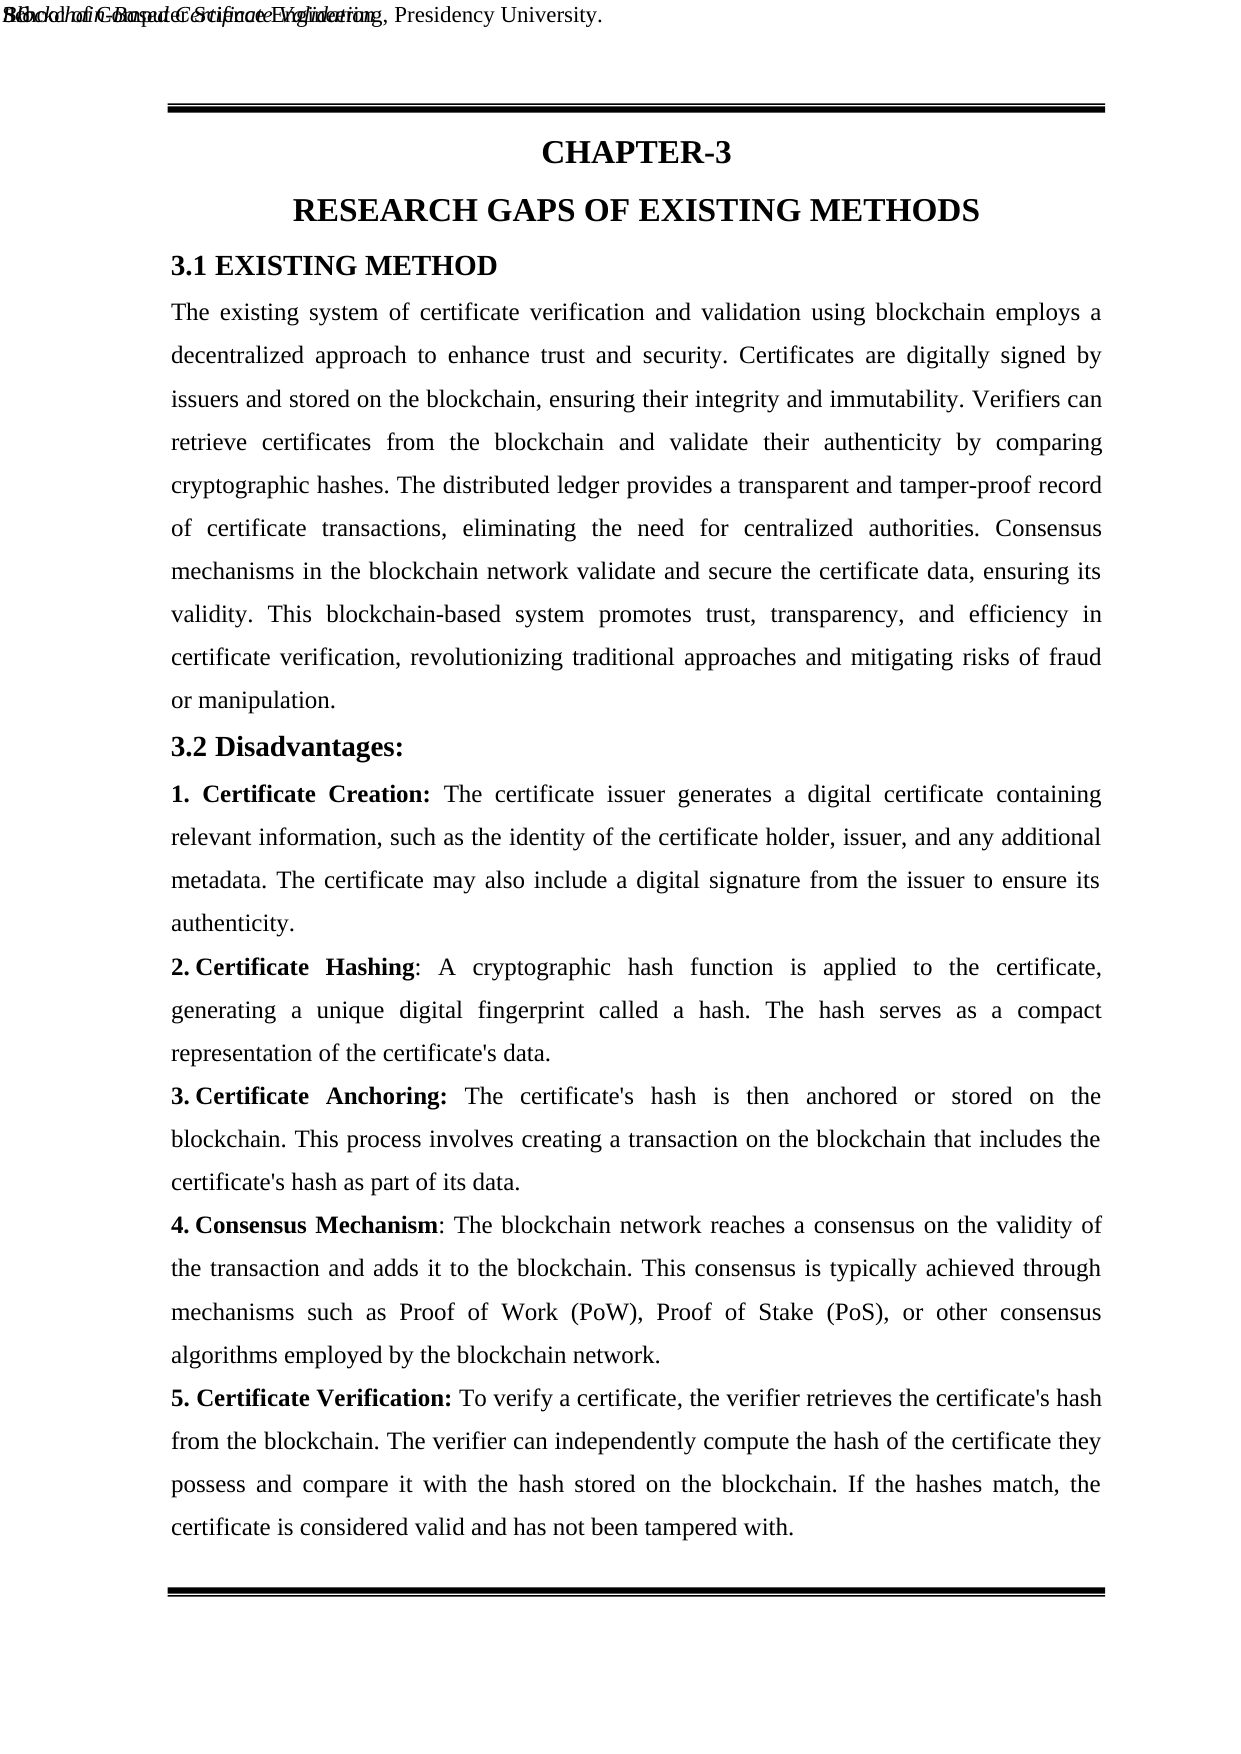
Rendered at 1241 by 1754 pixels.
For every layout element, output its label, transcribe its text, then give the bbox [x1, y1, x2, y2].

list Certificate Hashing: A cryptographic hash function is applied to the certificate, generating a unique digital fingerprint called a hash. The hash serves as a compact representation of the certificate's data. [171, 952, 1102, 1067]
subtitle EXISTING METHOD [171, 248, 1194, 281]
list Certificate Creation: The certificate issuer generates a digital certificate containing relevant information, such as the identity of the certificate holder, issuer, and any additional metadata. The certificate may also include a digital signature from the issuer to ensure its authenticity. [171, 779, 1102, 937]
list Certificate Anchoring: The certificate's hash is then anchored or stored on the blockchain. This process involves creating a transaction on the blockchain that includes the certificate's hash as part of its data. [171, 1081, 1102, 1196]
subtitle CHAPTER-3 [198, 133, 1075, 171]
text The existing system of certificate verification and validation using blockchain employs a decentralized approach to enhance trust and security. Certificates are digitally signed by issuers and stored on the blockchain, ensuring their integrity and immutability. Verifiers can retrieve certificates from the blockchain and validate their authenticity by comparing cryptographic hashes. The distributed ledger provides a transparent and tamper-proof record of certificate transactions, eliminating the need for centralized authorities. Consensus mechanisms in the blockchain network validate and secure the certificate data, ensuring its validity. This blockchain-based system promotes trust, transparency, and efficiency in certificate verification, revolutionizing traditional approaches and mitigating risks of fraud or manipulation. [171, 297, 1103, 714]
subtitle Disadvantages: [171, 729, 1194, 763]
list Certificate Verification: To verify a certificate, the verifier retrieves the certificate's hash from the blockchain. The verifier can independently compute the hash of the certificate they possess and compare it with the hash stored on the blockchain. If the hashes match, the certificate is considered valid and has not been tampered with. [171, 1383, 1102, 1541]
text RESEARCH GAPS OF EXISTING METHODS [293, 190, 1194, 228]
list Consensus Mechanism: The blockchain network reaches a consensus on the validity of the transaction and adds it to the blockchain. This consensus is typically achieved through mechanisms such as Proof of Work (PoW), Proof of Stake (PoS), or other consensus algorithms employed by the blockchain network. [171, 1210, 1102, 1368]
